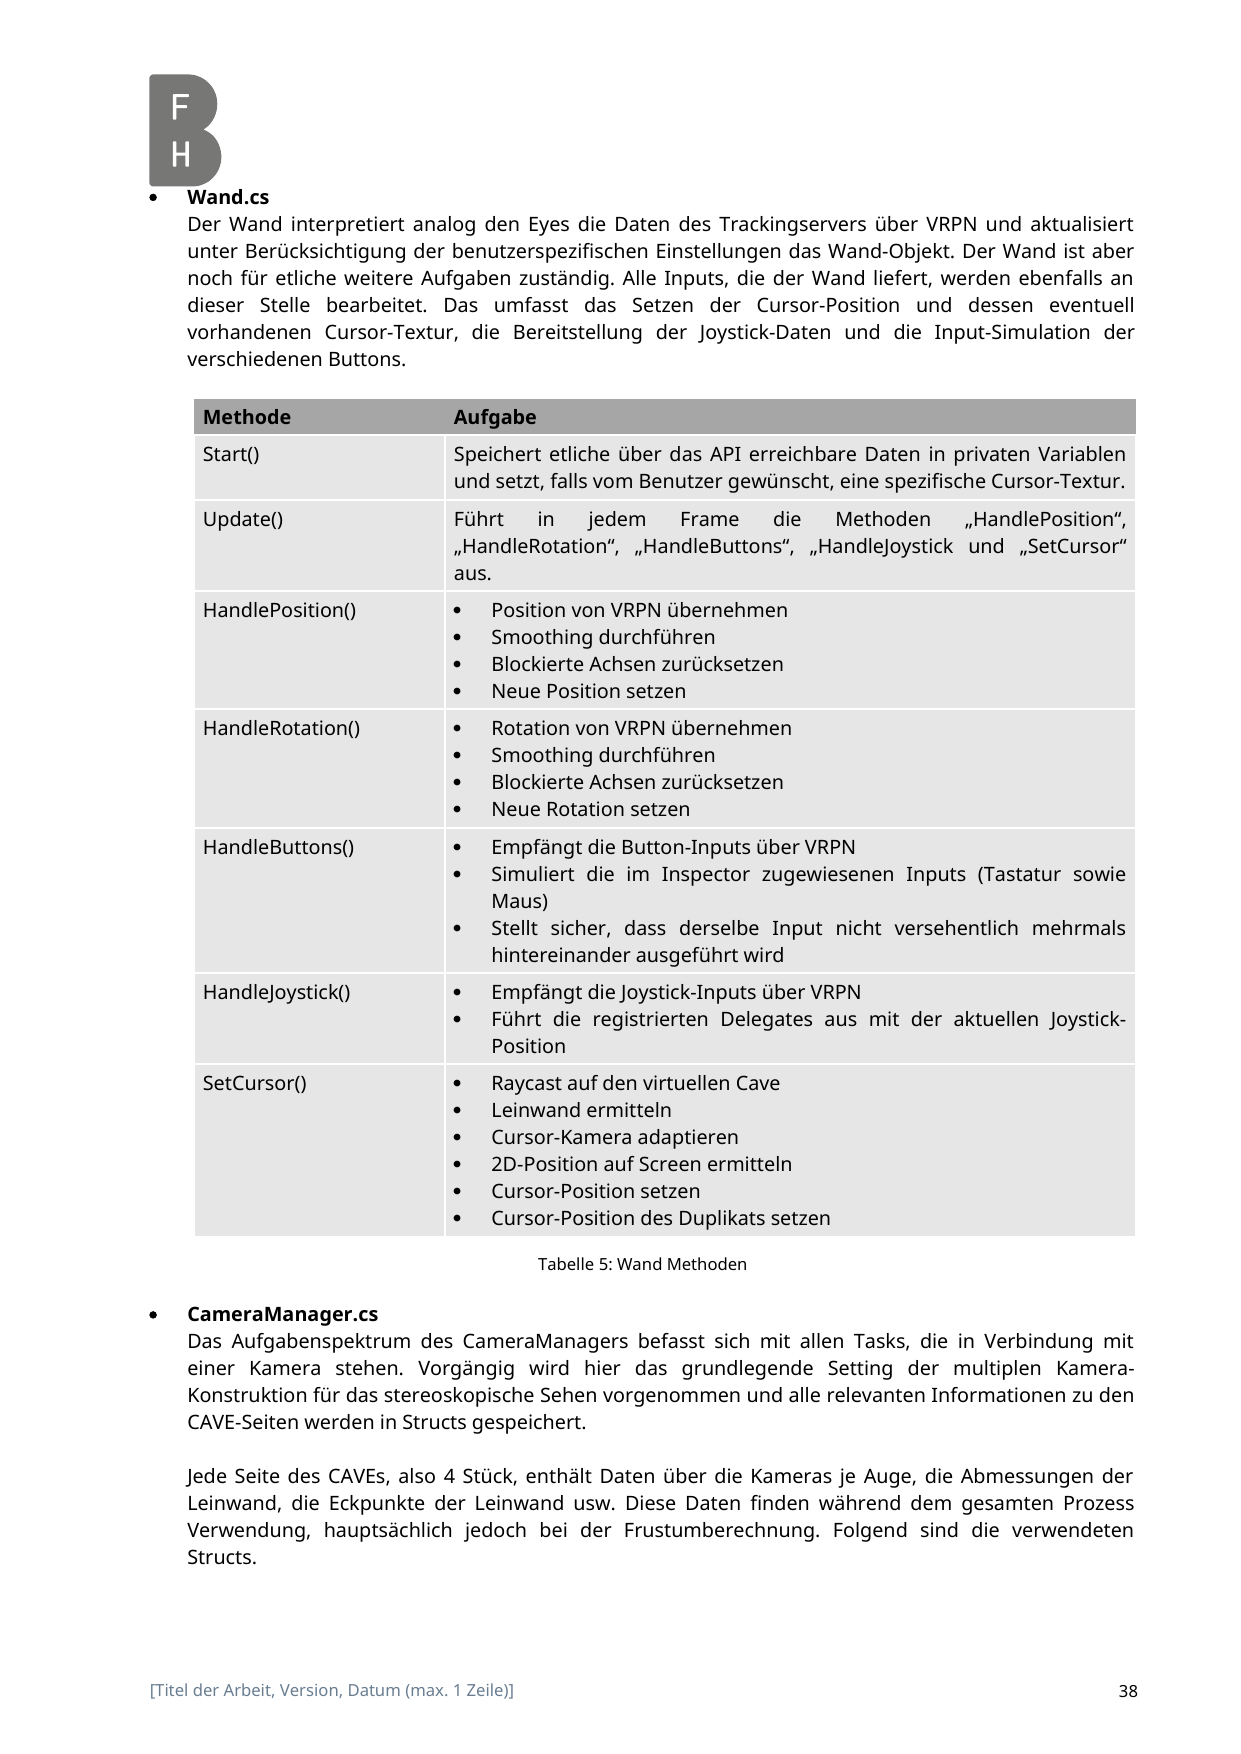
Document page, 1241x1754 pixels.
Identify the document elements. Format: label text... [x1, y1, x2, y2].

list Wand.cs [149, 183, 1136, 210]
table_cell HandleRotation() [195, 710, 444, 827]
text Der Wand interpretiert analog den Eyes die Daten des Trackingservers über VRPN und aktualisiert unter Berücksichtigung der benutzerspezifischen Einstellungen das Wand-Objekt. Der Wand ist aber noch für etliche weitere Aufgaben zuständig. Alle Inputs, die der Wand liefert, werden ebenfalls an dieser Stelle bearbeitet. Das umfasst das Setzen der Cursor-Position und dessen eventuell vorhandenen Cursor-Textur, die Bereitstellung der Joystick-Daten und die Input-Simulation der verschiedenen Buttons. [187, 210, 1136, 372]
table_header Methode [194, 399, 445, 434]
table_cell SetCursor() [195, 1065, 444, 1236]
text Tabelle : Wand Methoden [149, 1250, 1136, 1276]
text Jede Seite des CAVEs, also 4 Stück, enthält Daten über die Kameras je Auge, die Abmessungen der Leinwand, die Eckpunkte der Leinwand usw. Diese Daten finden während dem gesamten Prozess Verwendung, hauptsächlich jedoch bei der Frustumberechnung. Folgend sind die verwendeten Structs. [187, 1462, 1136, 1570]
table_cell Position von VRPN übernehmen Smoothing durchführen Blockierte Achsen zurücksetzen Neue Position setzen [446, 592, 1135, 708]
table_cell HandlePosition() [195, 592, 444, 708]
list CameraManager.cs [149, 1301, 1136, 1328]
table_cell HandleButtons() [195, 829, 444, 972]
text Das Aufgabenspektrum des CameraManagers befasst sich mit allen Tasks, die in Verbindung mit einer Kamera stehen. Vorgängig wird hier das grundlegende Setting der multiplen Kamera-Konstruktion für das stereoskopische Sehen vorgenommen und alle relevanten Informationen zu den CAVE-Seiten werden in Structs gespeichert. [187, 1328, 1136, 1436]
table_cell Start() [195, 436, 444, 499]
table_header Aufgabe [445, 399, 1136, 434]
table_cell Führt in jedem Frame die Methoden „HandlePosition“, „HandleRotation“, „HandleButtons“, „HandleJoystick und „SetCursor“ aus. [446, 501, 1135, 590]
table_cell Update() [195, 501, 444, 590]
table_cell Empfängt die Button-Inputs über VRPN Simuliert die im Inspector zugewiesenen Inputs (Tastatur sowie Maus) Stellt sicher, dass derselbe Input nicht versehentlich mehrmals hintereinander ausgeführt wird [446, 829, 1135, 972]
table_cell Speichert etliche über das API erreichbare Daten in privaten Variablen und setzt, falls vom Benutzer gewünscht, eine spezifische Cursor-Textur. [446, 436, 1135, 499]
table_cell HandleJoystick() [195, 974, 444, 1063]
table_cell Empfängt die Joystick-Inputs über VRPN Führt die registrierten Delegates aus mit der aktuellen Joystick-Position [446, 974, 1135, 1063]
table_cell Rotation von VRPN übernehmen Smoothing durchführen Blockierte Achsen zurücksetzen Neue Rotation setzen [446, 710, 1135, 827]
table_cell Raycast auf den virtuellen Cave Leinwand ermitteln Cursor-Kamera adaptieren 2D-Position auf Screen ermitteln Cursor-Position setzen Cursor-Position des Duplikats setzen [446, 1065, 1135, 1236]
